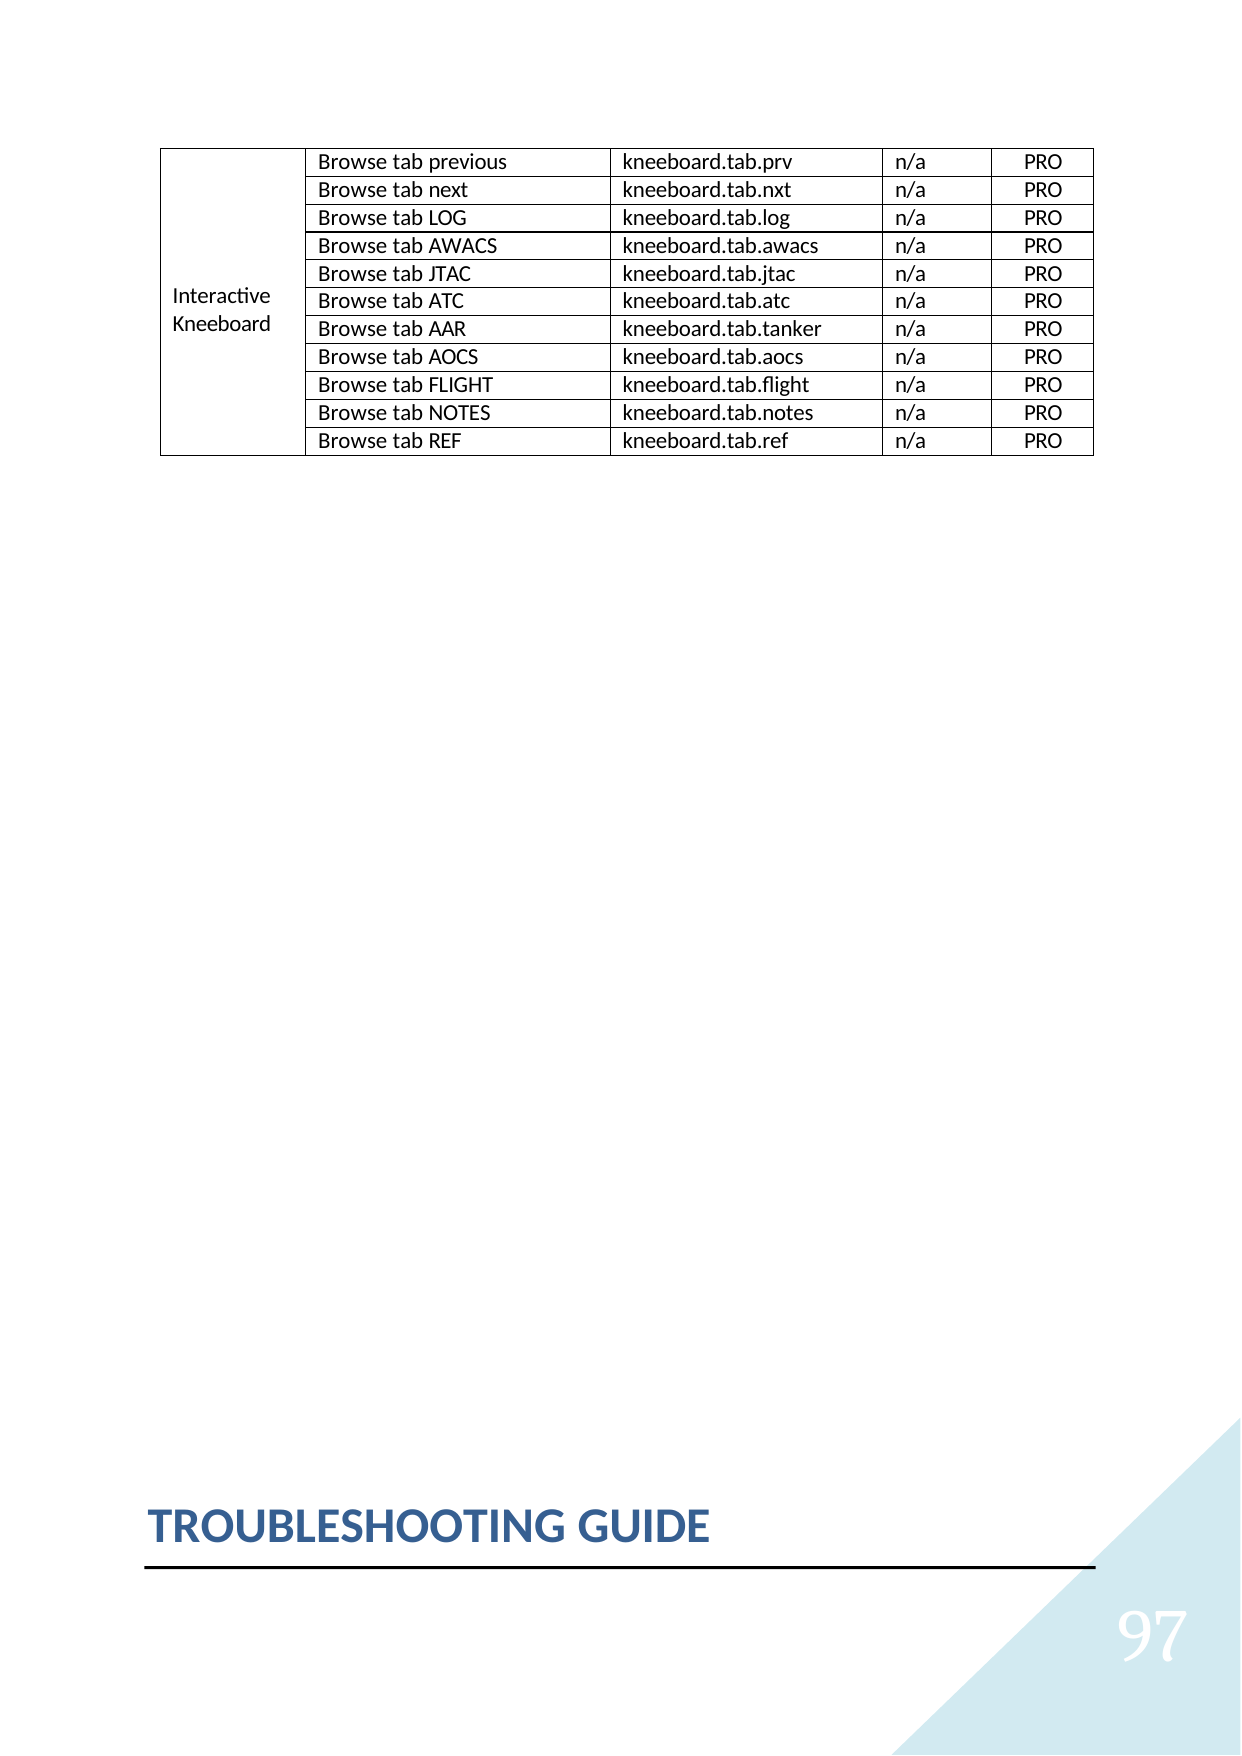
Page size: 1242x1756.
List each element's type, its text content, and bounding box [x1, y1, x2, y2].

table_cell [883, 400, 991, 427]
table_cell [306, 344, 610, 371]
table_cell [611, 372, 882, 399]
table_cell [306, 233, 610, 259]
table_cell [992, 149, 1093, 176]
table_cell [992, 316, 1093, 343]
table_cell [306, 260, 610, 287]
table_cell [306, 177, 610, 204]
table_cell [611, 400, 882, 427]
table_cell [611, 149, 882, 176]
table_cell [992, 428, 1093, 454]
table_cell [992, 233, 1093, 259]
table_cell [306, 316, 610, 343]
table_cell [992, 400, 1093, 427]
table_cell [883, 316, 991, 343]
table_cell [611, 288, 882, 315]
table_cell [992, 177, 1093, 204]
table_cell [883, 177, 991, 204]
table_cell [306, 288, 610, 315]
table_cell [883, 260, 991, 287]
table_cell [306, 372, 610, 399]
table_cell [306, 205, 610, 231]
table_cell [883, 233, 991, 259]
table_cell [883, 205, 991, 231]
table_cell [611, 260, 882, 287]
subtitle TROUBLESHOOTING GUIDE [147, 1494, 1131, 1555]
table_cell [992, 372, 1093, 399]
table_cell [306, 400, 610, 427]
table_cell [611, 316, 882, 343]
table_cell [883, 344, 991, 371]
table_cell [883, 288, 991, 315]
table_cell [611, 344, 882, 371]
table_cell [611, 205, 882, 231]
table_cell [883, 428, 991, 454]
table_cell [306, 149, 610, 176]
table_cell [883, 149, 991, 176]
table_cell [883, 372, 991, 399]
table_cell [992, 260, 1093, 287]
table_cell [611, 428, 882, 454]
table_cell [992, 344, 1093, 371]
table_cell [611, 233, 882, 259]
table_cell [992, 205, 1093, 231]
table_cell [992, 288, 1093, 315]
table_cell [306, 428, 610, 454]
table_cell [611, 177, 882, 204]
